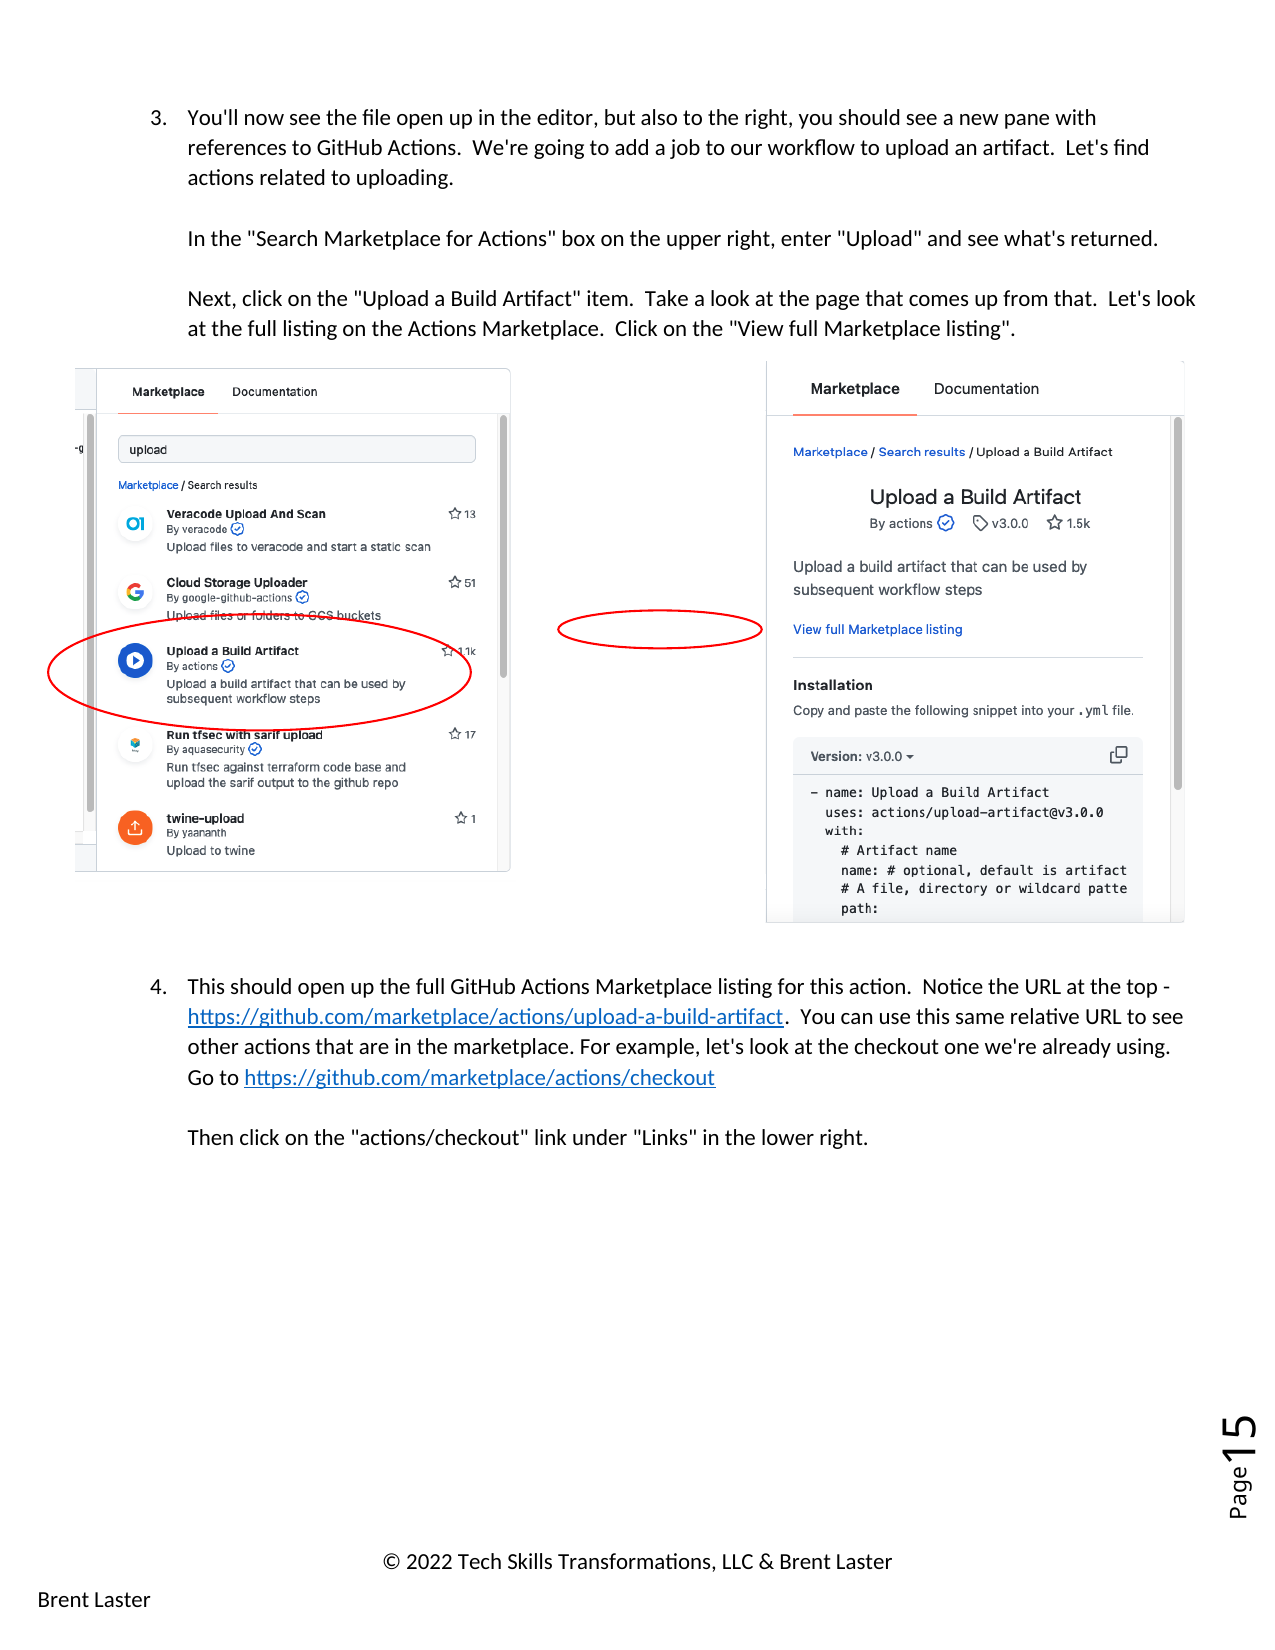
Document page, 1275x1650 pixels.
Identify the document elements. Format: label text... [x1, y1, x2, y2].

list Next, click on the "Upload a Build Artifact" item. Take a look at the page that comes up from that. Let's look at the full listing on the Actions Marketplace. Click on the "View full Marketplace listing". [187, 284, 1200, 342]
list In the "Search Marketplace for Actions" box on the upper right, enter "Upload" and see what's returned. [187, 224, 1200, 252]
list This should open up the full GitHub Actions Marketplace listing for this action. Notice the URL at the top - https://github.com/marketplace/actions/upload-a-build-artifact. You can use this same relative URL to see other actions that are in the marketplace. For example, let's look at the checkout one we're already using. Go to https://github.com/marketplace/actions/checkout [150, 972, 1200, 1091]
picture [75, 361, 517, 882]
picture [75, 616, 469, 729]
list You'll now see the file open up in the editor, but also to the right, you should see a new pane with references to GitHub Actions. We're going to add a job to our workflow to upload an artifact. Let's find actions related to uploading. [150, 103, 1200, 191]
list Then click on the "actions/checkout" link under "Links" in the lower right. [187, 1123, 1200, 1151]
picture [765, 361, 1185, 923]
